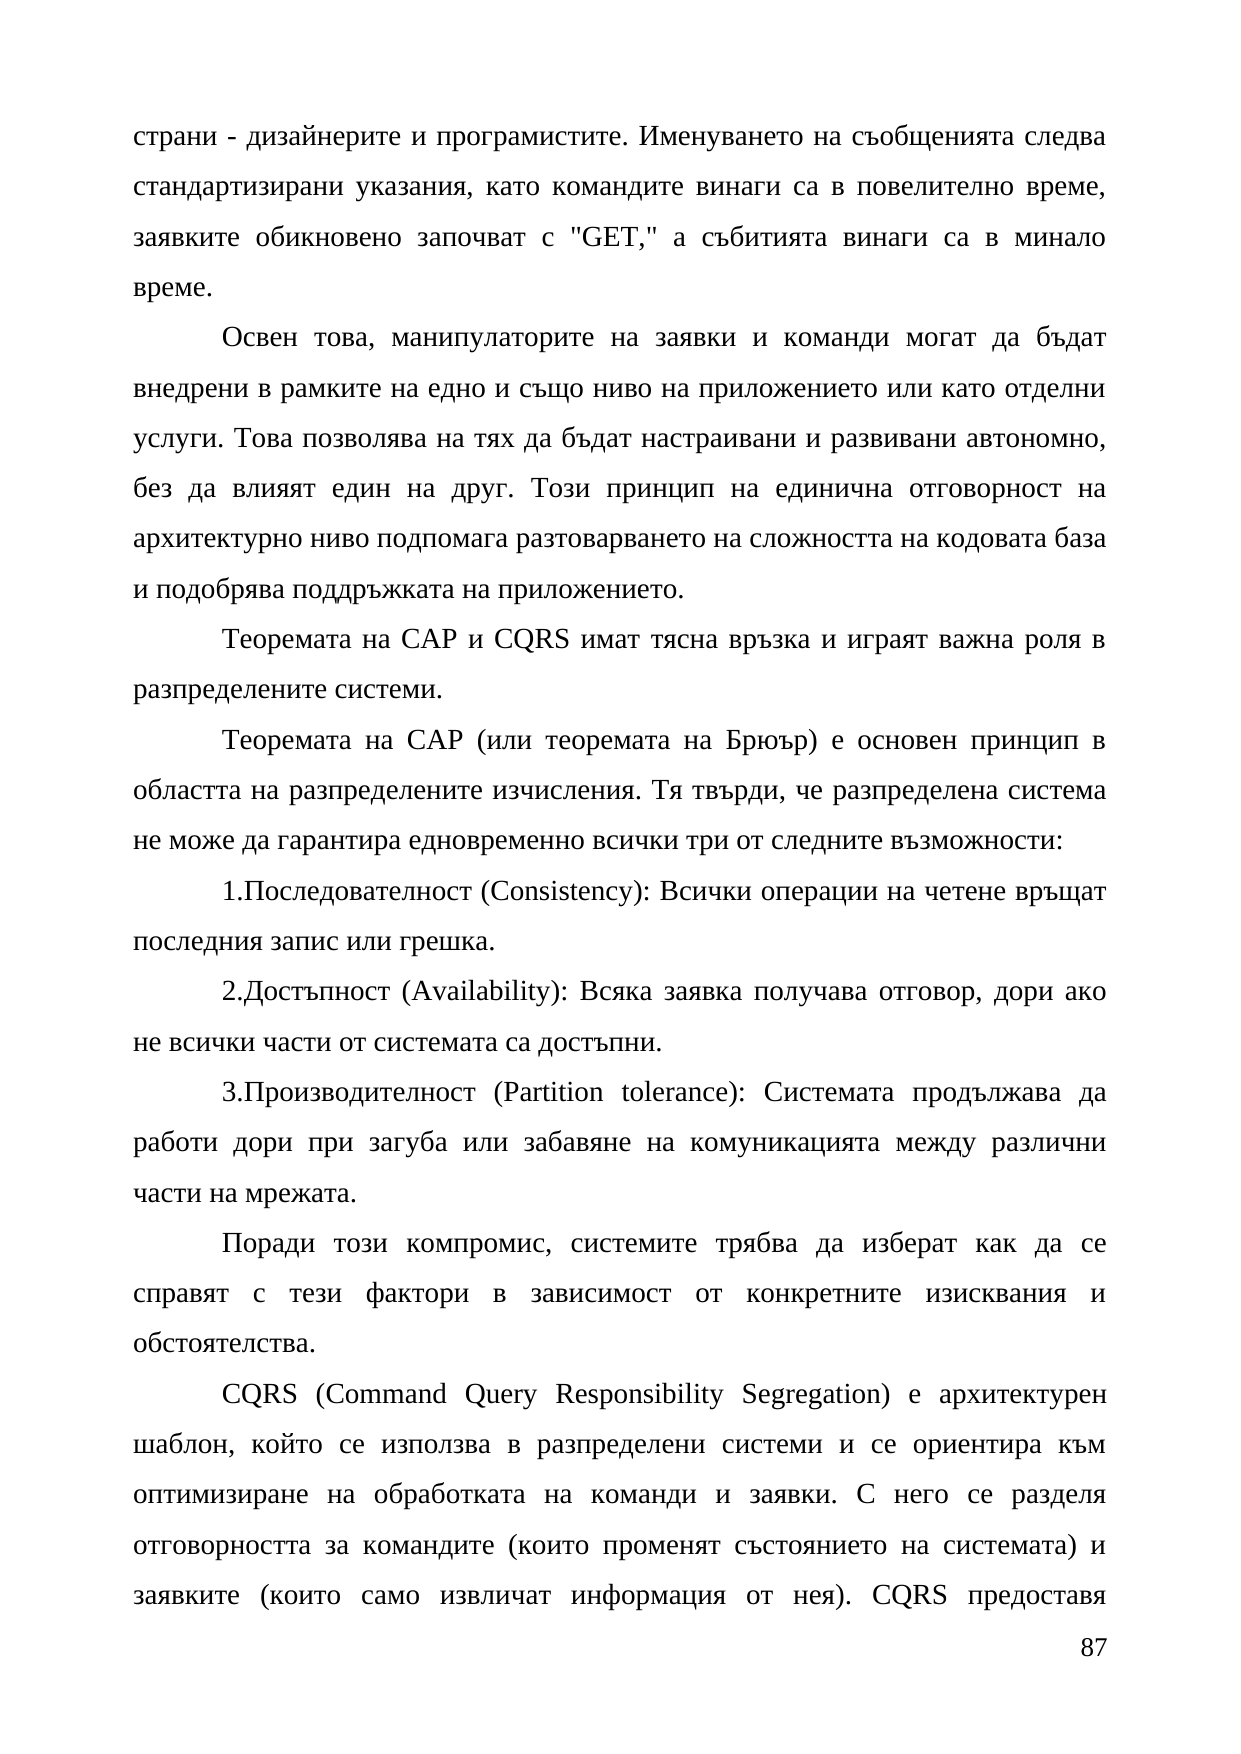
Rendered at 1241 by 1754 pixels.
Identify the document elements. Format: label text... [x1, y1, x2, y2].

text Поради този компромис, системите трябва да изберат как да се справят с тези фактори в зависимост от конкретните изисквания и обстоятелства. [133, 1225, 1107, 1359]
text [133, 118, 1107, 303]
text Теоремата на CAP и CQRS имат тясна връзка и играят важна роля в разпределените системи. [133, 621, 1107, 705]
text Теоремата на CAP (или теоремата на Брюър) е основен принцип в областта на разпределените изчисления. Тя твърди, че разпределена система не може да гарантира едновременно всички три от следните възможности: [133, 722, 1107, 856]
text 3.Производителност (Partition tolerance): Системата продължава да работи дори при загуба или забавяне на комуникацията между различни части на мрежата. [133, 1074, 1107, 1208]
text Освен това, манипулаторите на заявки и команди могат да бъдат внедрени в рамките на едно и също ниво на приложението или като отделни услуги. Това позволява на тях да бъдат настраивани и развивани автономно, без да влияят един на друг. Този принцип на единична отговорност на архитектурно ниво подпомага разтоварването на сложността на кодовата база и подобрява поддръжката на приложението. [133, 319, 1107, 604]
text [133, 1376, 1107, 1611]
text 2.Достъпност (Availability): Всяка заявка получава отговор, дори ако не всички части от системата са достъпни. [133, 973, 1107, 1057]
text 1.Последователност (Consistency): Всички операции на четене връщат последния запис или грешка. [133, 873, 1107, 957]
